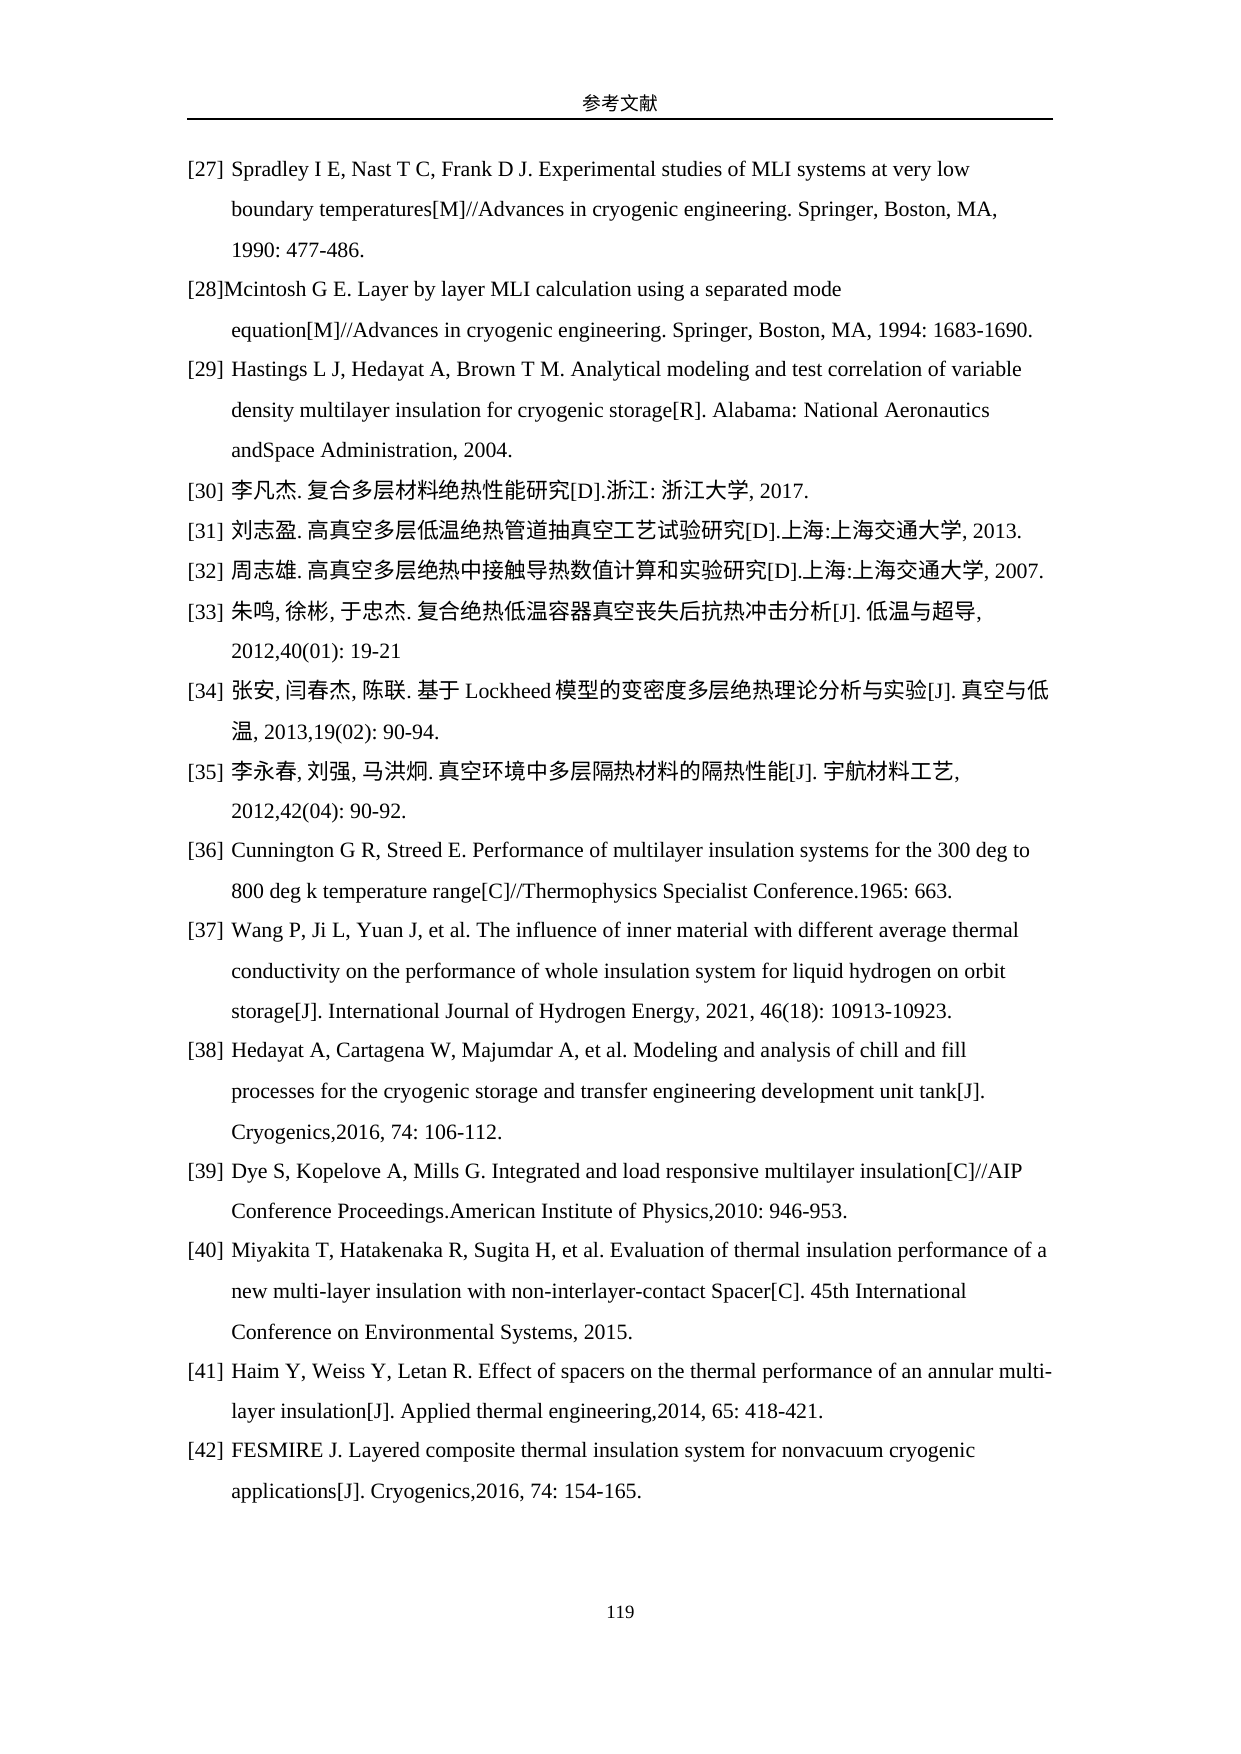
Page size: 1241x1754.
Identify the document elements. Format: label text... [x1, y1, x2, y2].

text [31] 刘志盈. 高真空多层低温绝热管道抽真空工艺试验研究[D].上海:上海交通大学, 2013. [187, 512, 1053, 546]
text [33] 朱鸣, 徐彬, 于忠杰. 复合绝热低温容器真空丧失后抗热冲击分析[J]. 低温与超导, 2012,40(01): 19-21 [187, 592, 1053, 667]
text [41] Haim Y, Weiss Y, Letan R. Effect of spacers on the thermal performance of an annular multi-layer insulation[J]. Applied thermal engineering,2014, 65: 418-421. [187, 1353, 1053, 1428]
text [36] Cunnington G R, Streed E. Performance of multilayer insulation systems for the 300 deg to 800 deg k temperature range[C]//Thermophysics Specialist Conference.1965: 663. [187, 833, 1053, 907]
text [35] 李永春, 刘强, 马洪炯. 真空环境中多层隔热材料的隔热性能[J]. 宇航材料工艺, 2012,42(04): 90-92. [187, 753, 1053, 828]
text [27] Spradley I E, Nast T C, Frank D J. Experimental studies of MLI systems at very low boundary temperatures[M]//Advances in cryogenic engineering. Springer, Boston, MA, 1990: 477-486. [187, 151, 1053, 267]
text [30] 李凡杰. 复合多层材料绝热性能研究[D].浙江: 浙江大学, 2017. [187, 472, 1053, 506]
text [40] Miyakita T, Hatakenaka R, Sugita H, et al. Evaluation of thermal insulation performance of a new multi-layer insulation with non-interlayer-contact Spacer[C]. 45th International Conference on Environmental Systems, 2015. [187, 1233, 1053, 1348]
text [32] 周志雄. 高真空多层绝热中接触导热数值计算和实验研究[D].上海:上海交通大学, 2007. [187, 552, 1053, 586]
text [37] Wang P, Ji L, Yuan J, et al. The influence of inner material with different average thermal conductivity on the performance of whole insulation system for liquid hydrogen on orbit storage[J]. International Journal of Hydrogen Energy, 2021, 46(18): 10913-10923. [187, 912, 1053, 1028]
text [39] Dye S, Kopelove A, Mills G. Integrated and load responsive multilayer insulation[C]//AIP Conference Proceedings.American Institute of Physics,2010: 946-953. [187, 1153, 1053, 1228]
text [38] Hedayat A, Cartagena W, Majumdar A, et al. Modeling and analysis of chill and fill processes for the cryogenic storage and transfer engineering development unit tank[J]. Cryogenics,2016, 74: 106-112. [187, 1033, 1053, 1148]
text [34] 张安, 闫春杰, 陈联. 基于Lockheed模型的变密度多层绝热理论分析与实验[J]. 真空与低温, 2013,19(02): 90-94. [187, 672, 1053, 747]
text [29] Hastings L J, Hedayat A, Brown T M. Analytical modeling and test correlation of variable density multilayer insulation for cryogenic storage[R]. Alabama: National Aeronautics andSpace Administration, 2004. [187, 351, 1053, 467]
text [28]Mcintosh G E. Layer by layer MLI calculation using a separated mode equation[M]//Advances in cryogenic engineering. Springer, Boston, MA, 1994: 1683-1690. [187, 272, 1053, 346]
text [42] FESMIRE J. Layered composite thermal insulation system for nonvacuum cryogenic applications[J]. Cryogenics,2016, 74: 154-165. [187, 1433, 1053, 1508]
